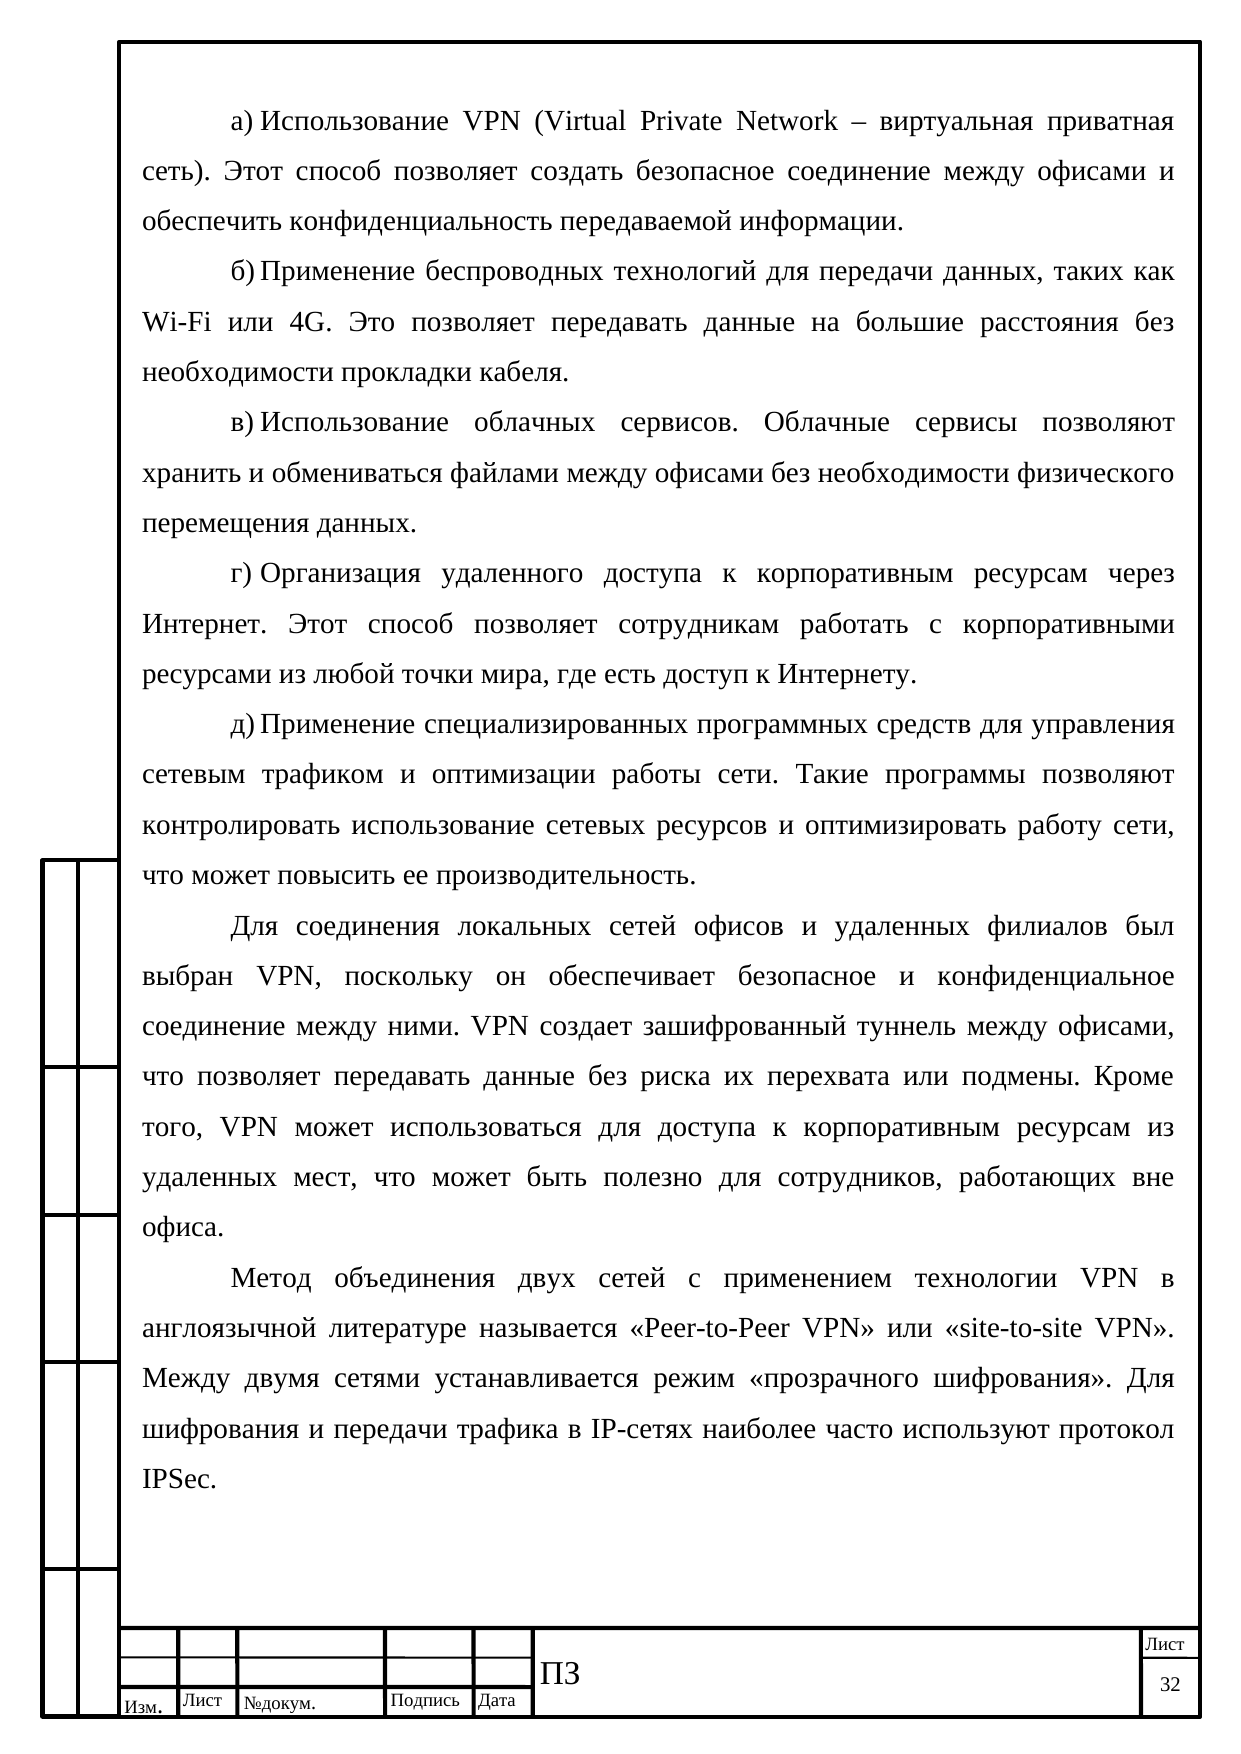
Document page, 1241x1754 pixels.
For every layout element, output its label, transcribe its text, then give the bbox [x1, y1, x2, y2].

list Применение беспроводных технологий для передачи данных, таких как Wi-Fi или 4G. Это позволяет передавать данные на большие расстояния без необходимости прокладки кабеля. [142, 253, 1175, 388]
list Организация удаленного доступа к корпоративным ресурсам через Интернет. Этот способ позволяет сотрудникам работать с корпоративными ресурсами из любой точки мира, где есть доступ к Интернету. [142, 555, 1175, 689]
list Применение специализированных программных средств для управления сетевым трафиком и оптимизации работы сети. Такие программы позволяют контролировать использование сетевых ресурсов и оптимизировать работу сети, что может повысить ее производительность. [142, 706, 1175, 891]
text Метод объединения двух сетей с применением технологии VPN в англоязычной литературе называется «Peer-to-Peer VPN» или «site-to-site VPN». Между двумя сетями устанавливается режим «прозрачного шифрования». Для шифрования и передачи трафика в IP-сетях наиболее часто используют протокол IPSec. [142, 1260, 1175, 1494]
text Для соединения локальных сетей офисов и удаленных филиалов был выбран VPN, поскольку он обеспечивает безопасное и конфиденциальное соединение между ними. VPN создает зашифрованный туннель между офисами, что позволяет передавать данные без риска их перехвата или подмены. Кроме того, VPN может использоваться для доступа к корпоративным ресурсам из удаленных мест, что может быть полезно для сотрудников, работающих вне офиса. [142, 908, 1175, 1243]
list Использование облачных сервисов. Облачные сервисы позволяют хранить и обмениваться файлами между офисами без необходимости физического перемещения данных. [142, 404, 1175, 539]
list Использование VPN (Virtual Private Network – виртуальная приватная сеть). Этот способ позволяет создать безопасное соединение между офисами и обеспечить конфиденциальность передаваемой информации. [142, 103, 1175, 237]
